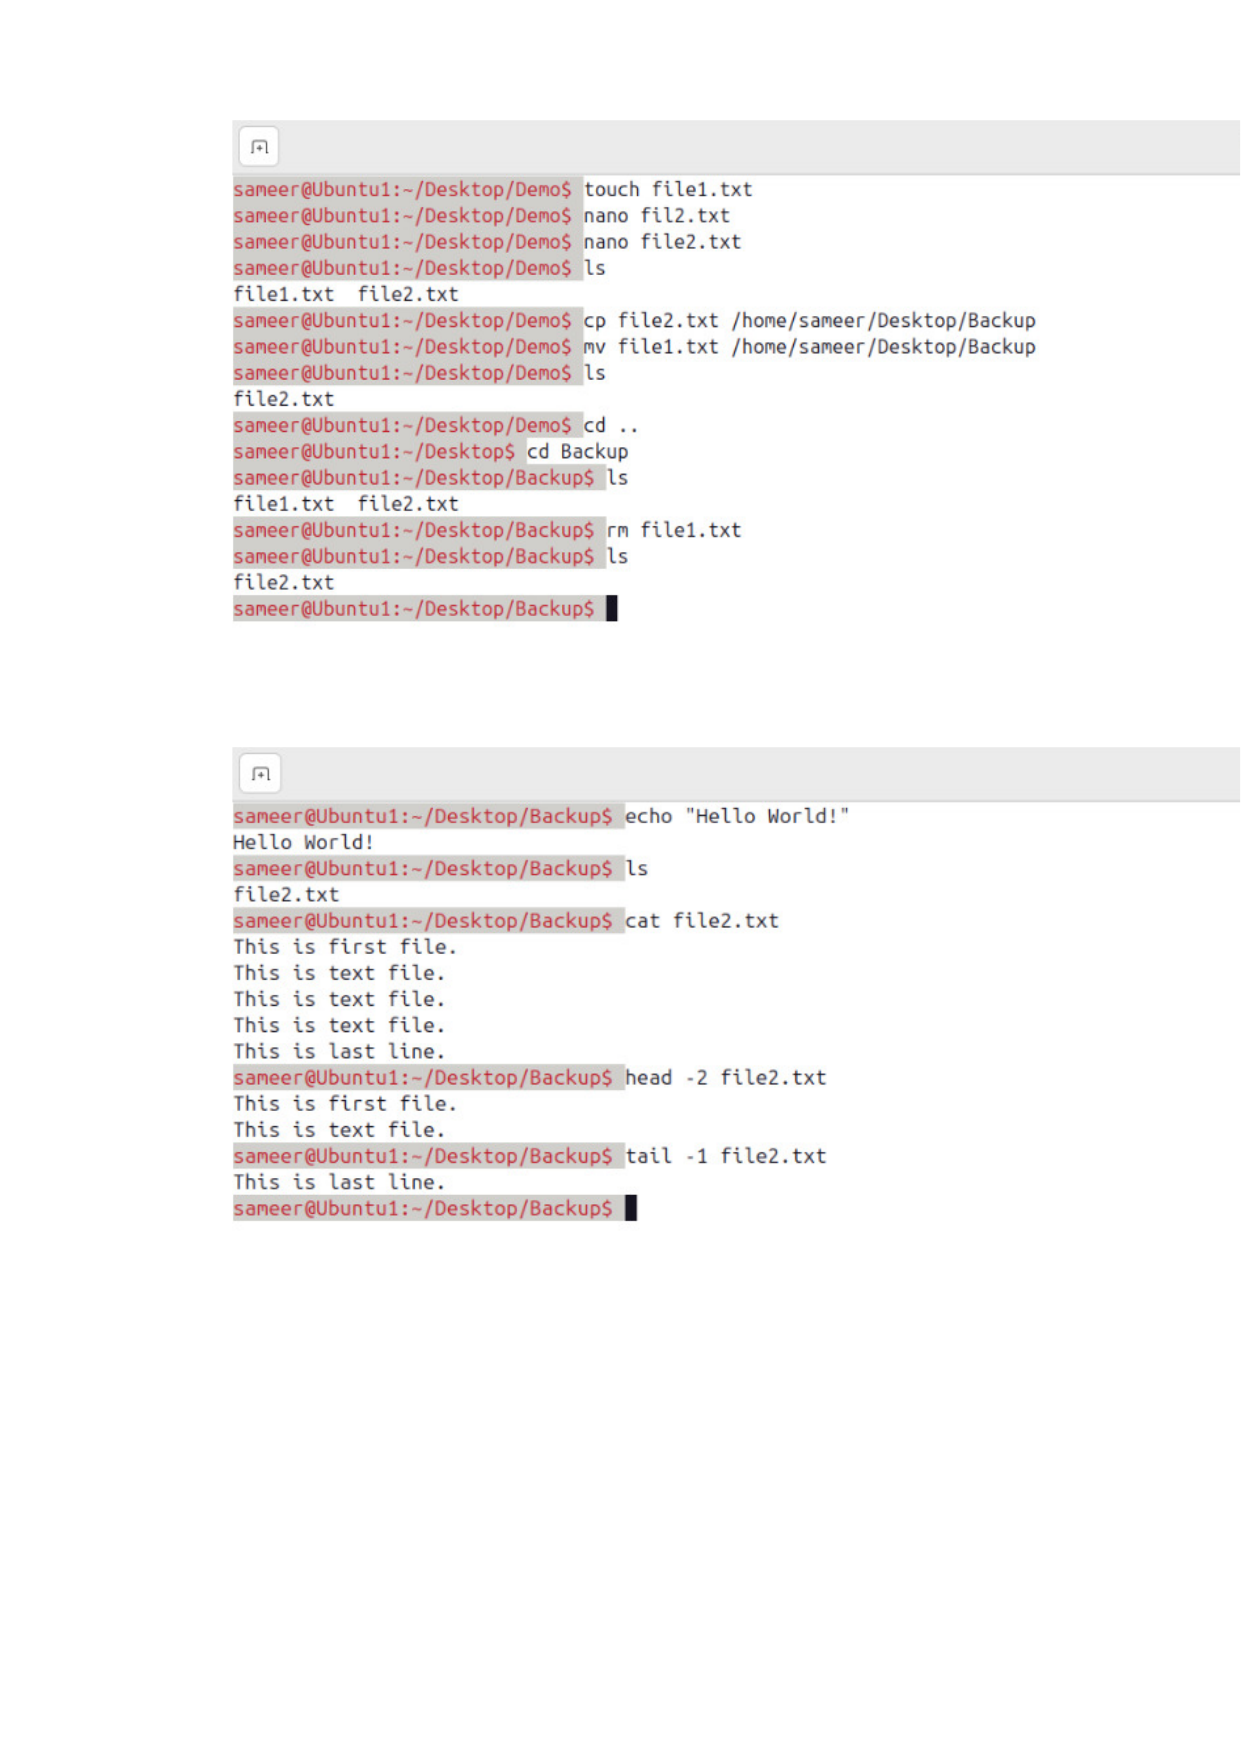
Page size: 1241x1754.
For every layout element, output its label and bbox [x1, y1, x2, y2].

picture [232, 120, 1241, 745]
picture [232, 747, 1241, 1326]
